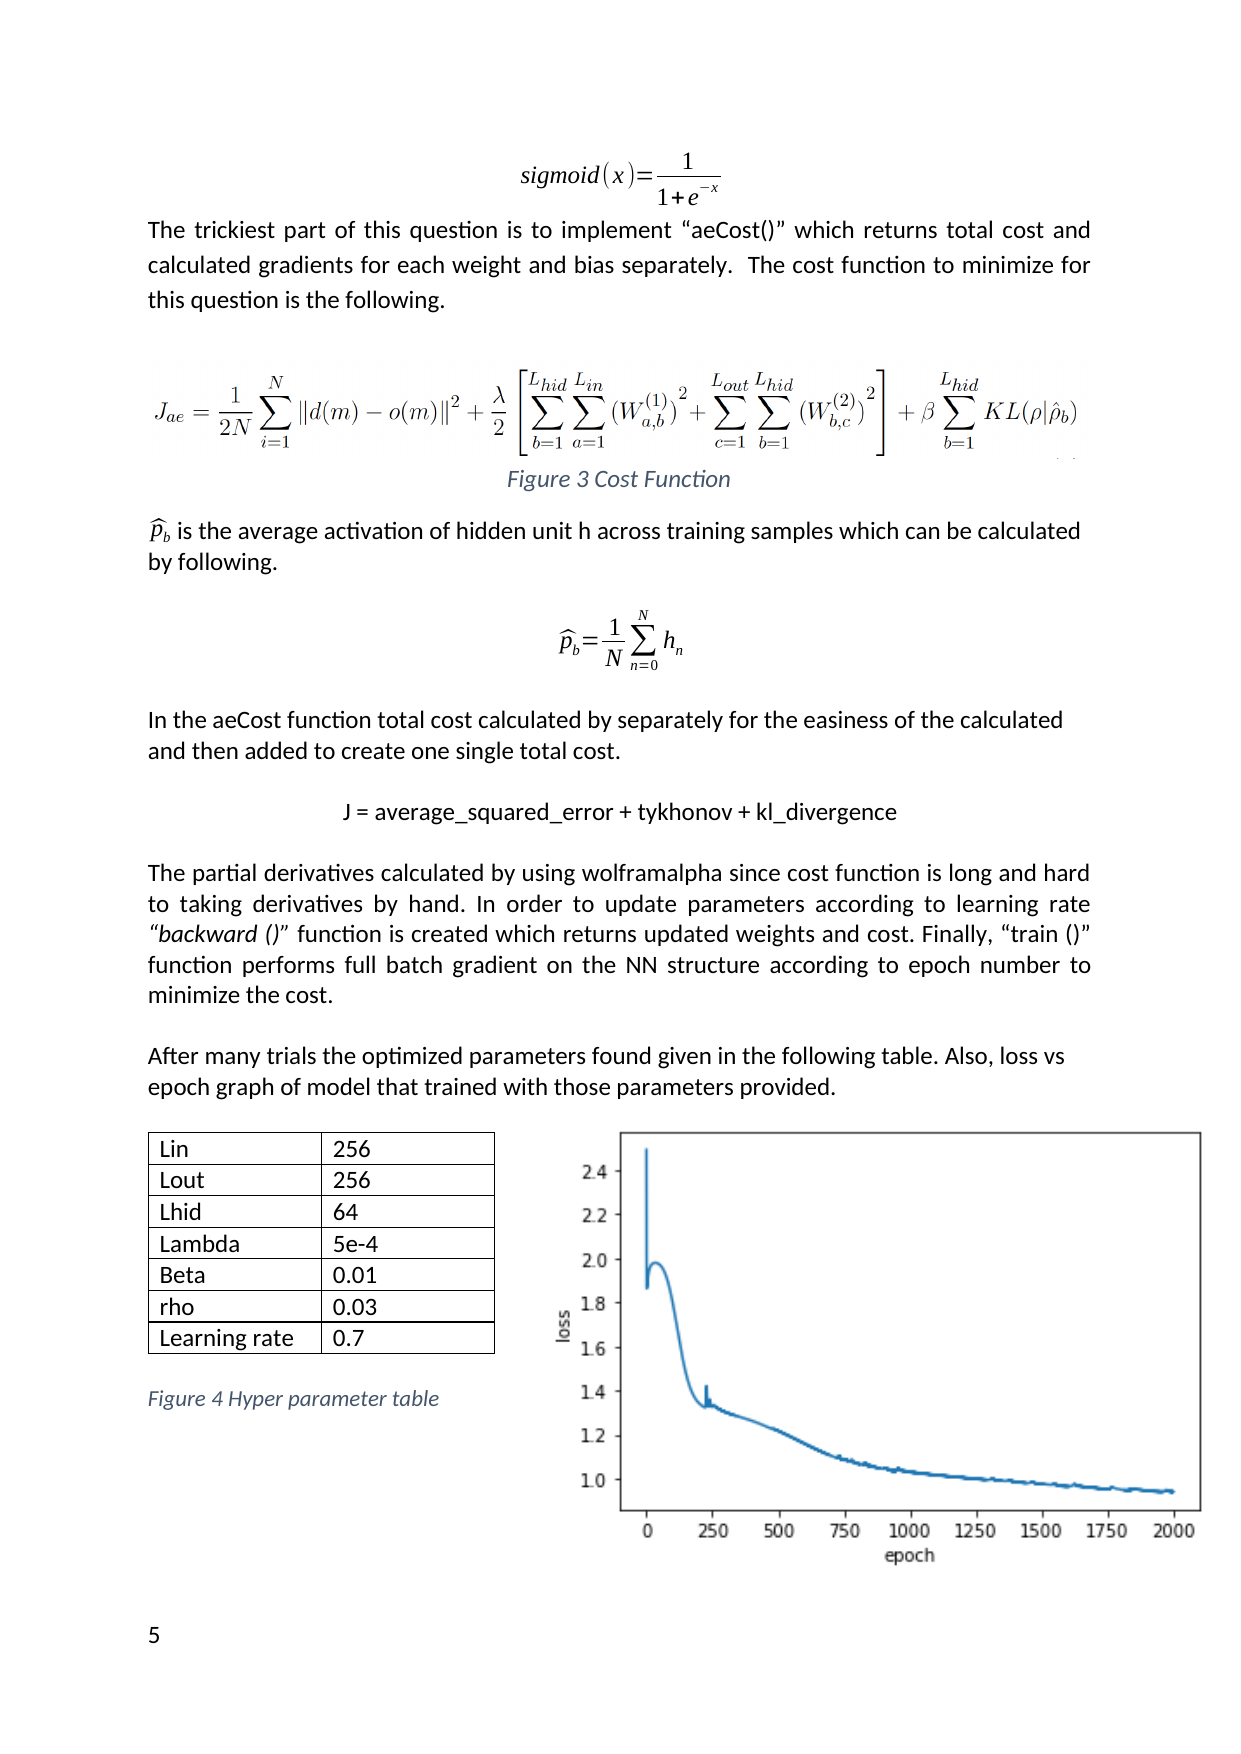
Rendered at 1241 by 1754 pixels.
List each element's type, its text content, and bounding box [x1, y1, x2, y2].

text In the aeCost function total cost calculated by separately for the easiness of the calculated and then added to create one single total cost. [148, 705, 1093, 766]
text The partial derivatives calculated by using wolframalpha since cost function is long and hard to taking derivatives by hand. In order to update parameters according to learning rate “backward ()” function is created which returns updated weights and cost. Finally, “train ()” function performs full batch gradient on the NN structure according to epoch number to minimize the cost. [148, 857, 1093, 1010]
table_cell 0.01 [322, 1259, 494, 1290]
text The trickiest part of this question is to implement “aeCost()” which returns total cost and calculated gradients for each weight and bias separately. The cost function to minimize for this question is the following. [148, 214, 1093, 315]
table_cell Beta [149, 1259, 321, 1290]
table_cell Lout [149, 1165, 321, 1195]
table_cell 0.03 [322, 1291, 494, 1321]
text ﻿J = average_squared_error + tykhonov + kl_divergence [148, 796, 1093, 827]
table_header Lin [149, 1133, 321, 1163]
table_cell Lhid [149, 1196, 321, 1227]
text Figure 4 Hyper parameter table [148, 1384, 544, 1412]
table_cell 256 [322, 1165, 494, 1195]
table_cell Learning rate [149, 1323, 321, 1353]
table_cell rho [149, 1291, 321, 1321]
table_cell 0.7 [322, 1323, 494, 1353]
text Figure 3 Cost Function [148, 463, 1093, 494]
text is the average activation of hidden unit h across training samples which can be calculated by following. [148, 514, 1093, 576]
table_cell 64 [322, 1196, 494, 1227]
text After many trials the optimized parameters found given in the following table. Also, loss vs epoch graph of model that trained with those parameters provided. [148, 1040, 1093, 1101]
table_header 256 [322, 1133, 494, 1163]
picture [147, 354, 1093, 459]
picture [544, 1122, 1212, 1576]
table_cell Lambda [149, 1228, 321, 1258]
table_cell 5e-4 [322, 1228, 494, 1258]
